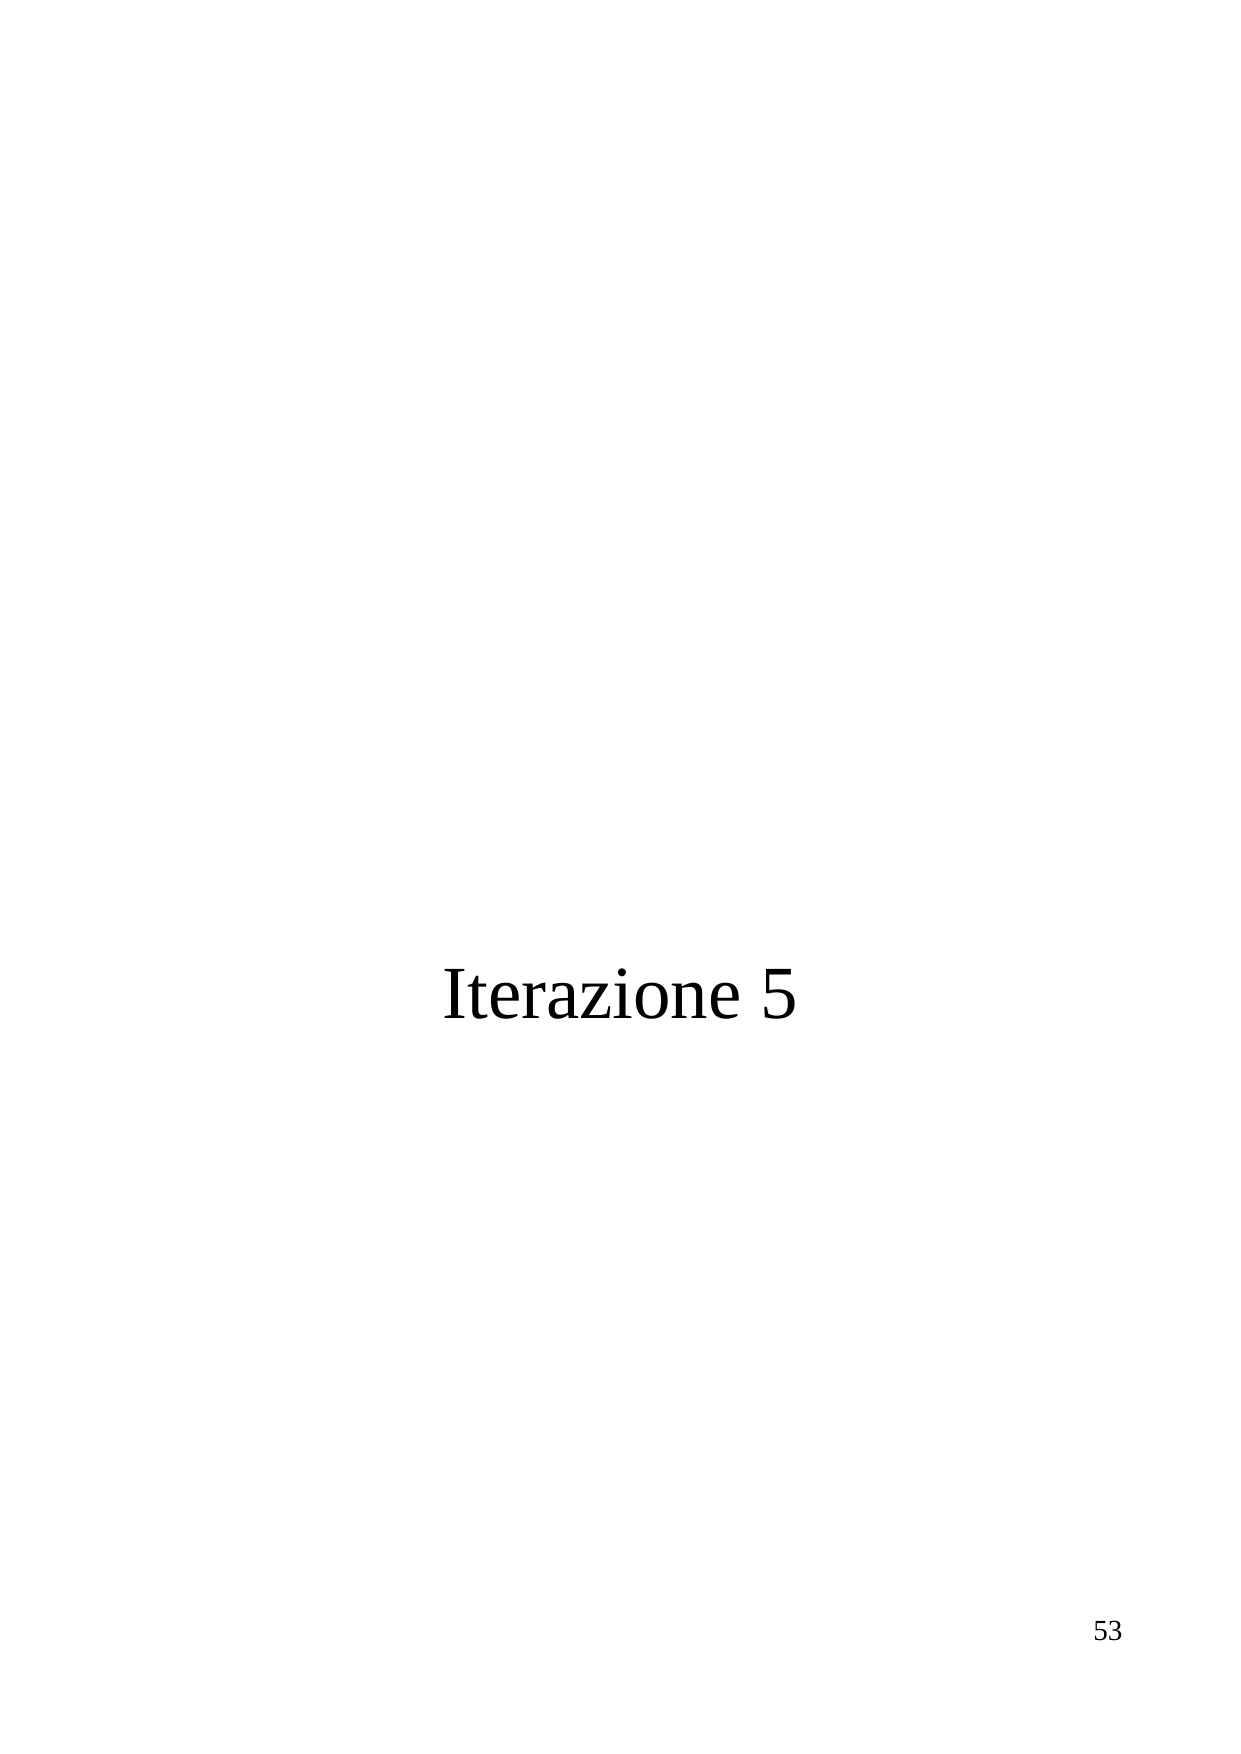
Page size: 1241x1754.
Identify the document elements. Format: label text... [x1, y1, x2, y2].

subtitle Iterazione 5 [118, 948, 1122, 1034]
